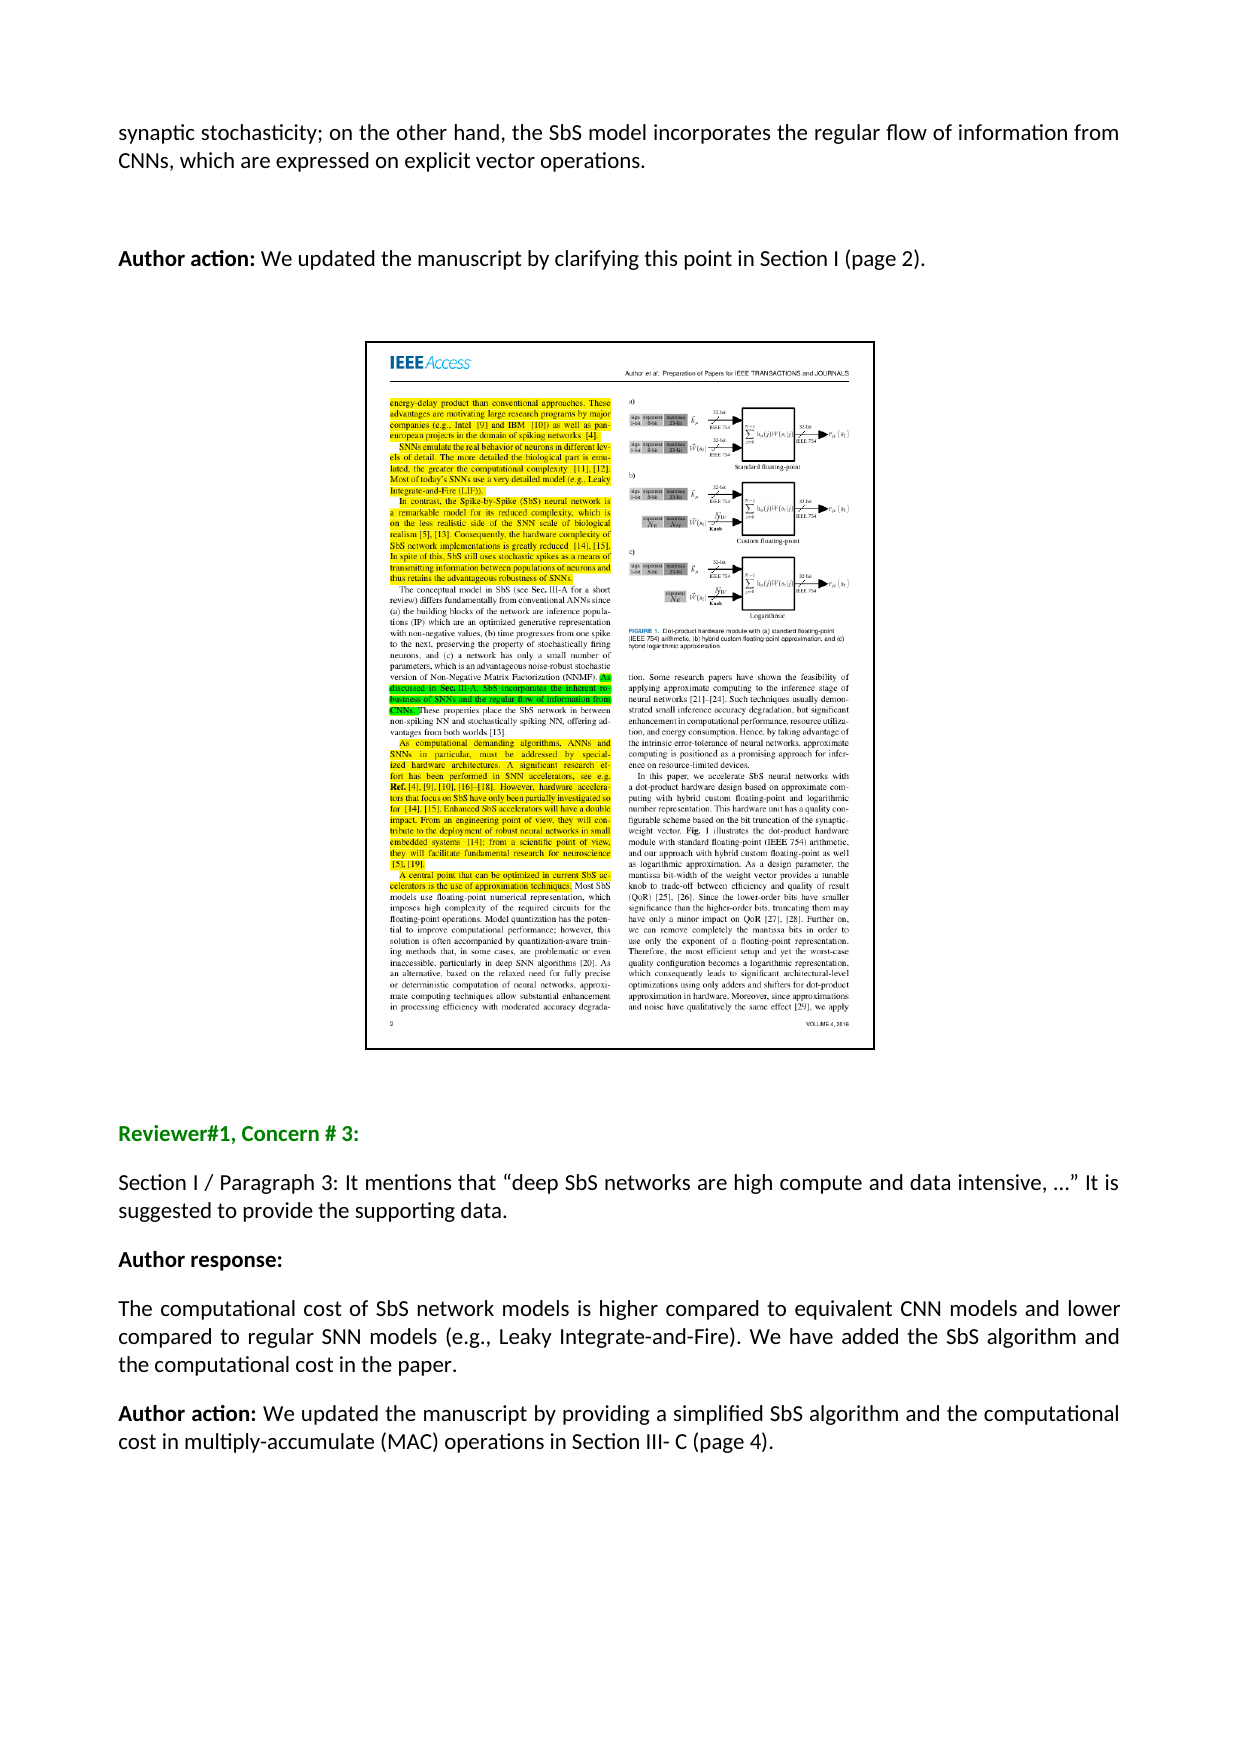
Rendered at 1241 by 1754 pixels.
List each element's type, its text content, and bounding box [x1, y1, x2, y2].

picture [367, 343, 873, 1048]
text Reviewer#1, Concern # 3: [118, 1119, 1122, 1148]
text Author action: We updated the manuscript by clarifying this point in Section I (page 2). [118, 244, 1122, 272]
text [118, 118, 1122, 174]
text Section I / Paragraph 3: It mentions that “deep SbS networks are high compute and data intensive, …” It is suggested to provide the supporting data. [118, 1168, 1122, 1224]
text The computational cost of SbS network models is higher compared to equivalent CNN models and lower compared to regular SNN models (e.g., Leaky Integrate-and-Fire). We have added the SbS algorithm and the computational cost in the paper. [118, 1294, 1122, 1378]
text Author response: [118, 1245, 1122, 1273]
text Author action: We updated the manuscript by providing a simplified SbS algorithm and the computational cost in multiply-accumulate (MAC) operations in Section III- C (page 4). [118, 1399, 1122, 1455]
